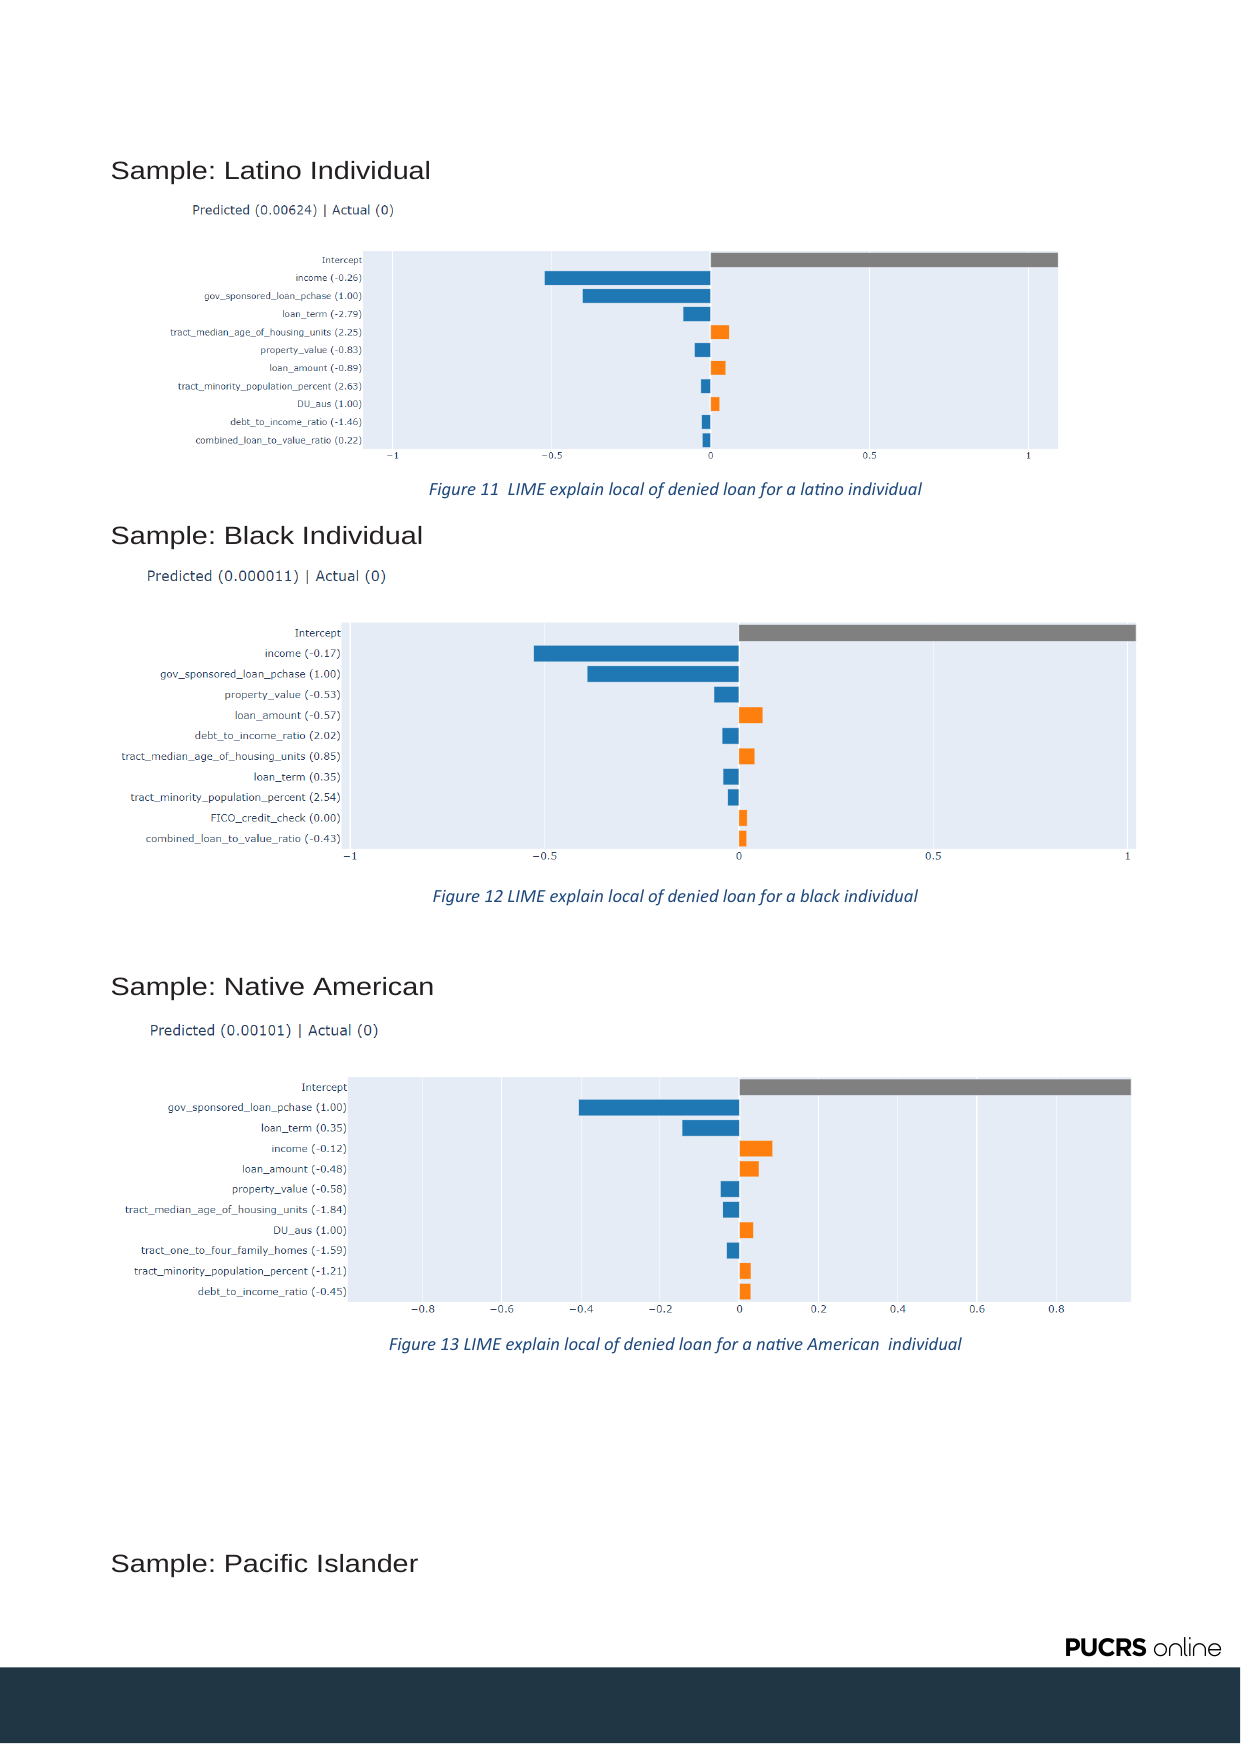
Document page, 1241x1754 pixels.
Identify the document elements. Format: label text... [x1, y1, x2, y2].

picture [110, 1014, 1137, 1318]
picture [1064, 1636, 1222, 1658]
text Figure 12 LIME explain local of denied loan for a black individual [110, 885, 1240, 908]
picture [162, 199, 1063, 463]
text Sample: Black Individual [110, 521, 1114, 550]
text Sample: Latino Individual [110, 156, 1114, 185]
picture [110, 564, 1145, 870]
text Sample: Native American [110, 972, 1114, 1000]
text Figure 13 LIME explain local of denied loan for a native American individual [110, 1332, 1240, 1355]
text Sample: Pacific Islander [110, 1549, 1114, 1577]
text Figure 11 LIME explain local of denied loan for a latino individual [110, 477, 1240, 500]
